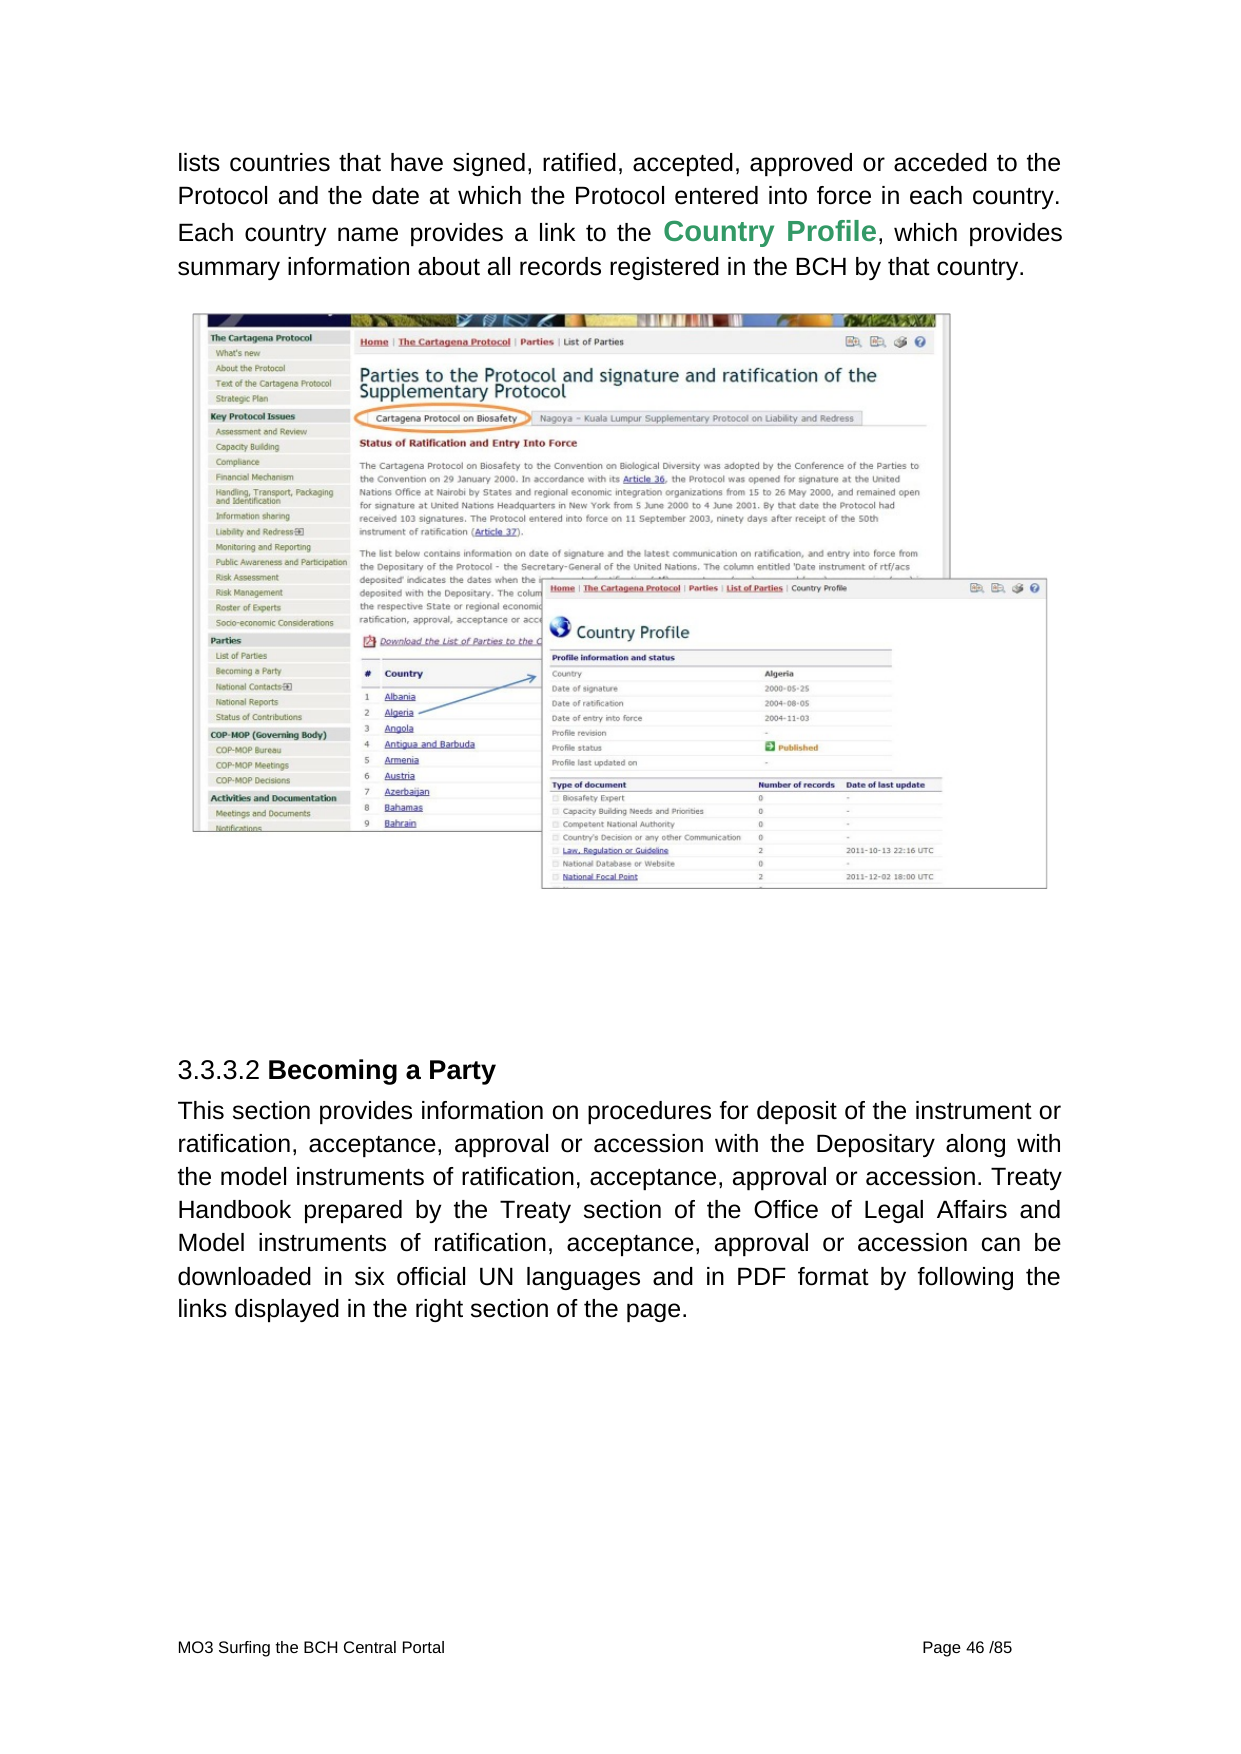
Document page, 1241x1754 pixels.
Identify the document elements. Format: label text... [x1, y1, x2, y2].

subtitle Becoming a Party [177, 1054, 1063, 1085]
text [177, 148, 1063, 281]
text This section provides information on procedures for deposit of the instrument or ratification, acceptance, approval or accession with the Depositary along with the model instruments of ratification, acceptance, approval or accession. Treaty Handbook prepared by the Treaty section of the Office of Legal Affairs and Model instruments of ratification, acceptance, approval or accession can be downloaded in six official UN languages and in PDF format by following the links displayed in the right section of the page. [177, 1096, 1063, 1323]
picture [192, 313, 1048, 890]
